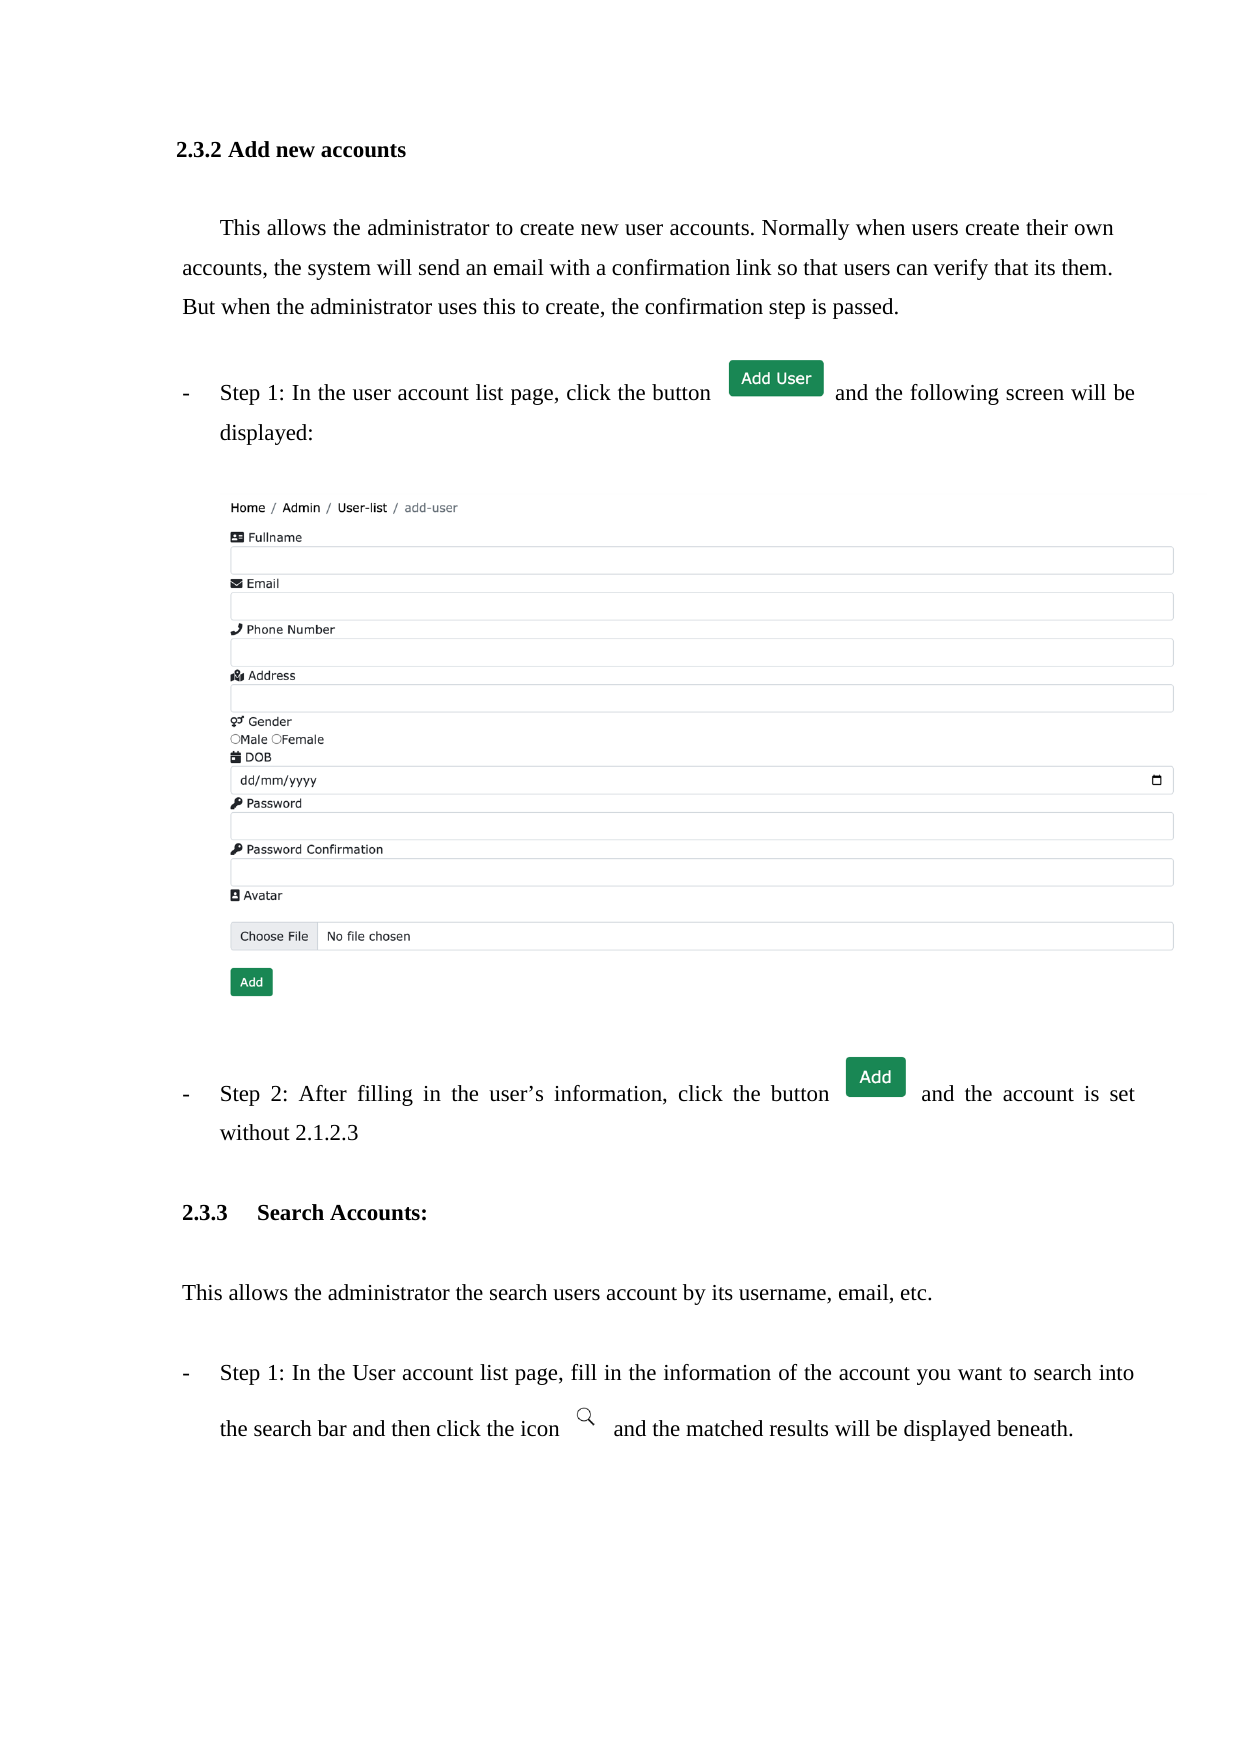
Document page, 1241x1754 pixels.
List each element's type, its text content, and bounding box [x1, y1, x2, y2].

list Search Accounts: [182, 1199, 1135, 1226]
picture [718, 355, 835, 401]
picture [565, 1398, 608, 1437]
picture [841, 1049, 912, 1102]
list Step 1: In the user account list page, click the button and the following screen will be displayed: [182, 355, 1135, 445]
subtitle 2.3.2 Add new accounts [176, 136, 1158, 162]
list Step 1: In the User account list page, fill in the information of the account you want to search into the search bar and then click the icon and the matched results will be displayed beneath. [182, 1359, 1135, 1442]
picture [219, 493, 1207, 1002]
text This allows the administrator to create new user accounts. Normally when users create their own accounts, the system will send an email with a confirmation link so that users can verify that its them. But when the administrator uses this to create, the confirmation step is passed. [182, 214, 1115, 319]
list Step 2: After filling in the user’s information, click the button and the account is set without 2.1.2.3 [182, 1050, 1135, 1146]
text This allows the administrator the search users account by its username, email, etc. [182, 1279, 1135, 1306]
